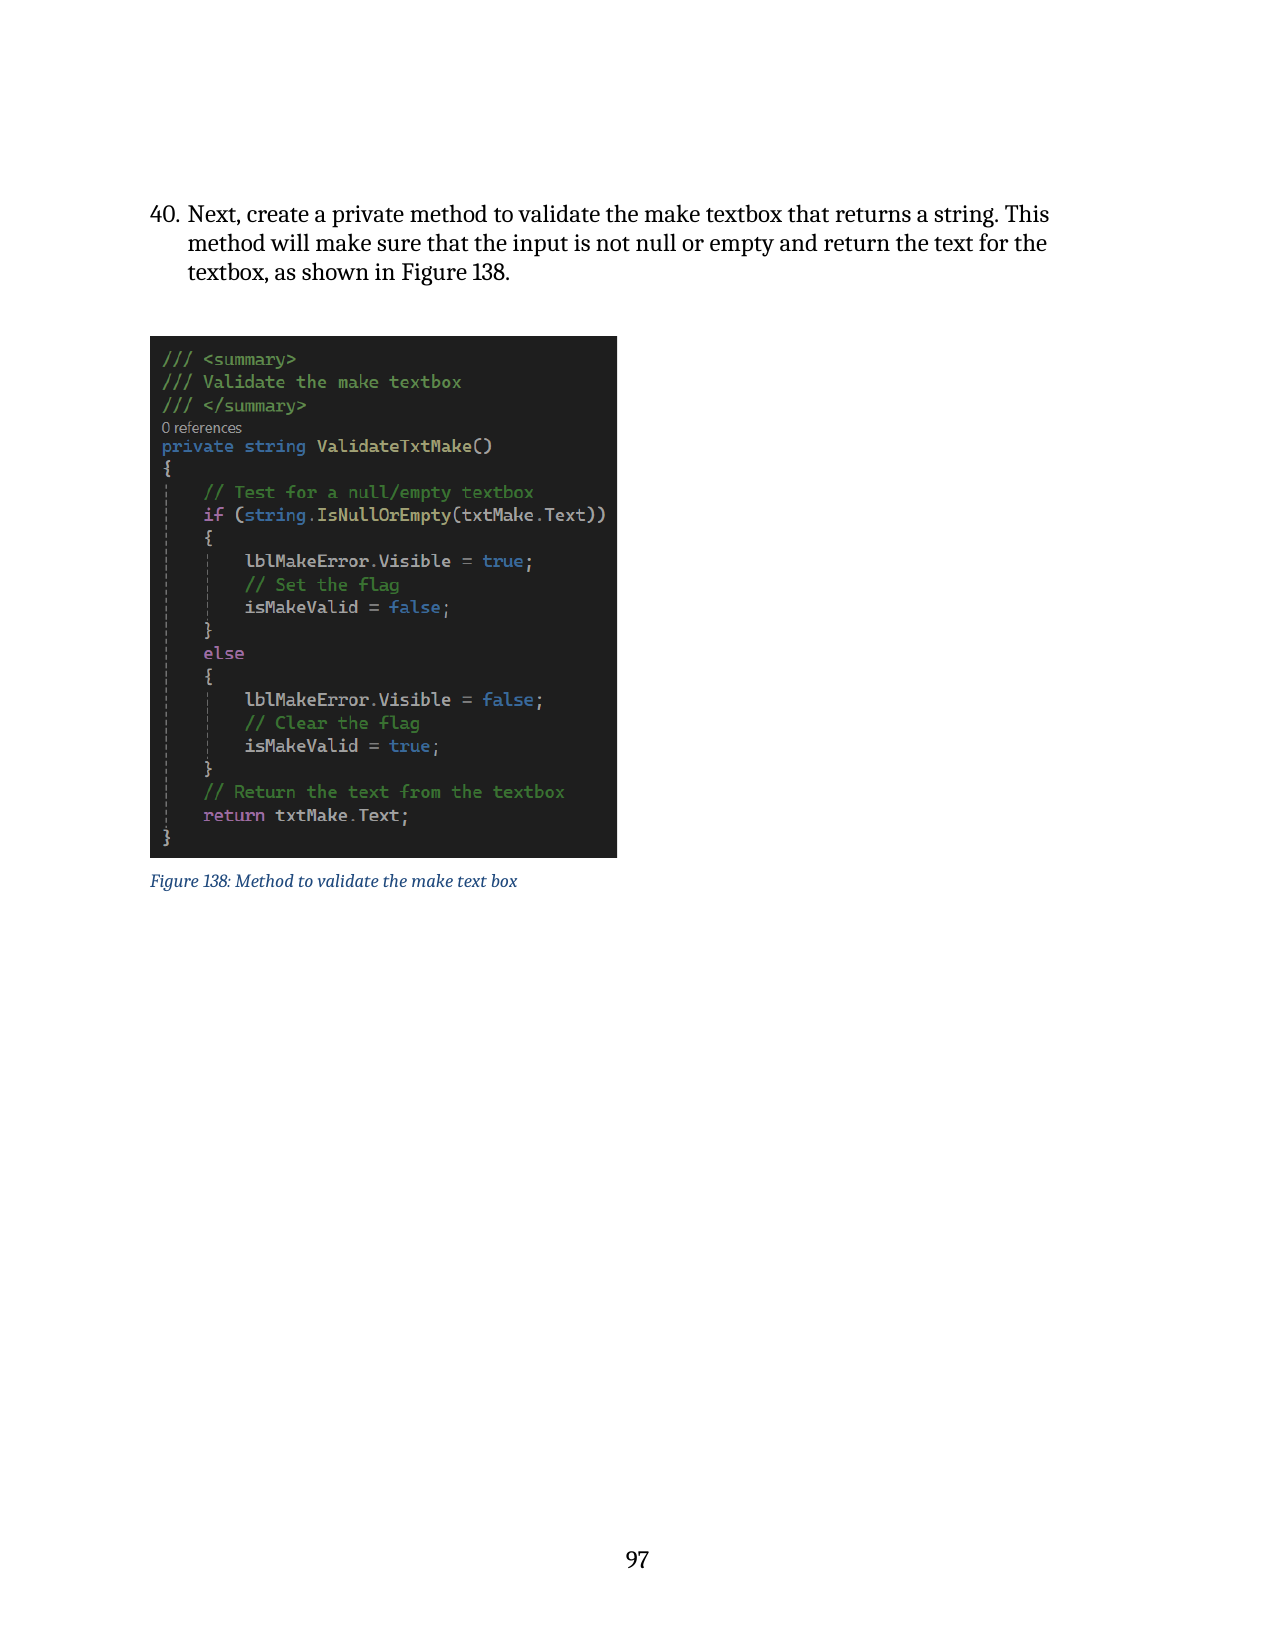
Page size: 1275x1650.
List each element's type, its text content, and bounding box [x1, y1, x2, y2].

text Figure : Method to validate the make text box [150, 870, 1125, 892]
picture [150, 336, 618, 858]
list Next, create a private method to validate the make textbox that returns a string. This method will make sure that the input is not null or empty and return the text for the textbox, as shown in . [150, 200, 1125, 286]
